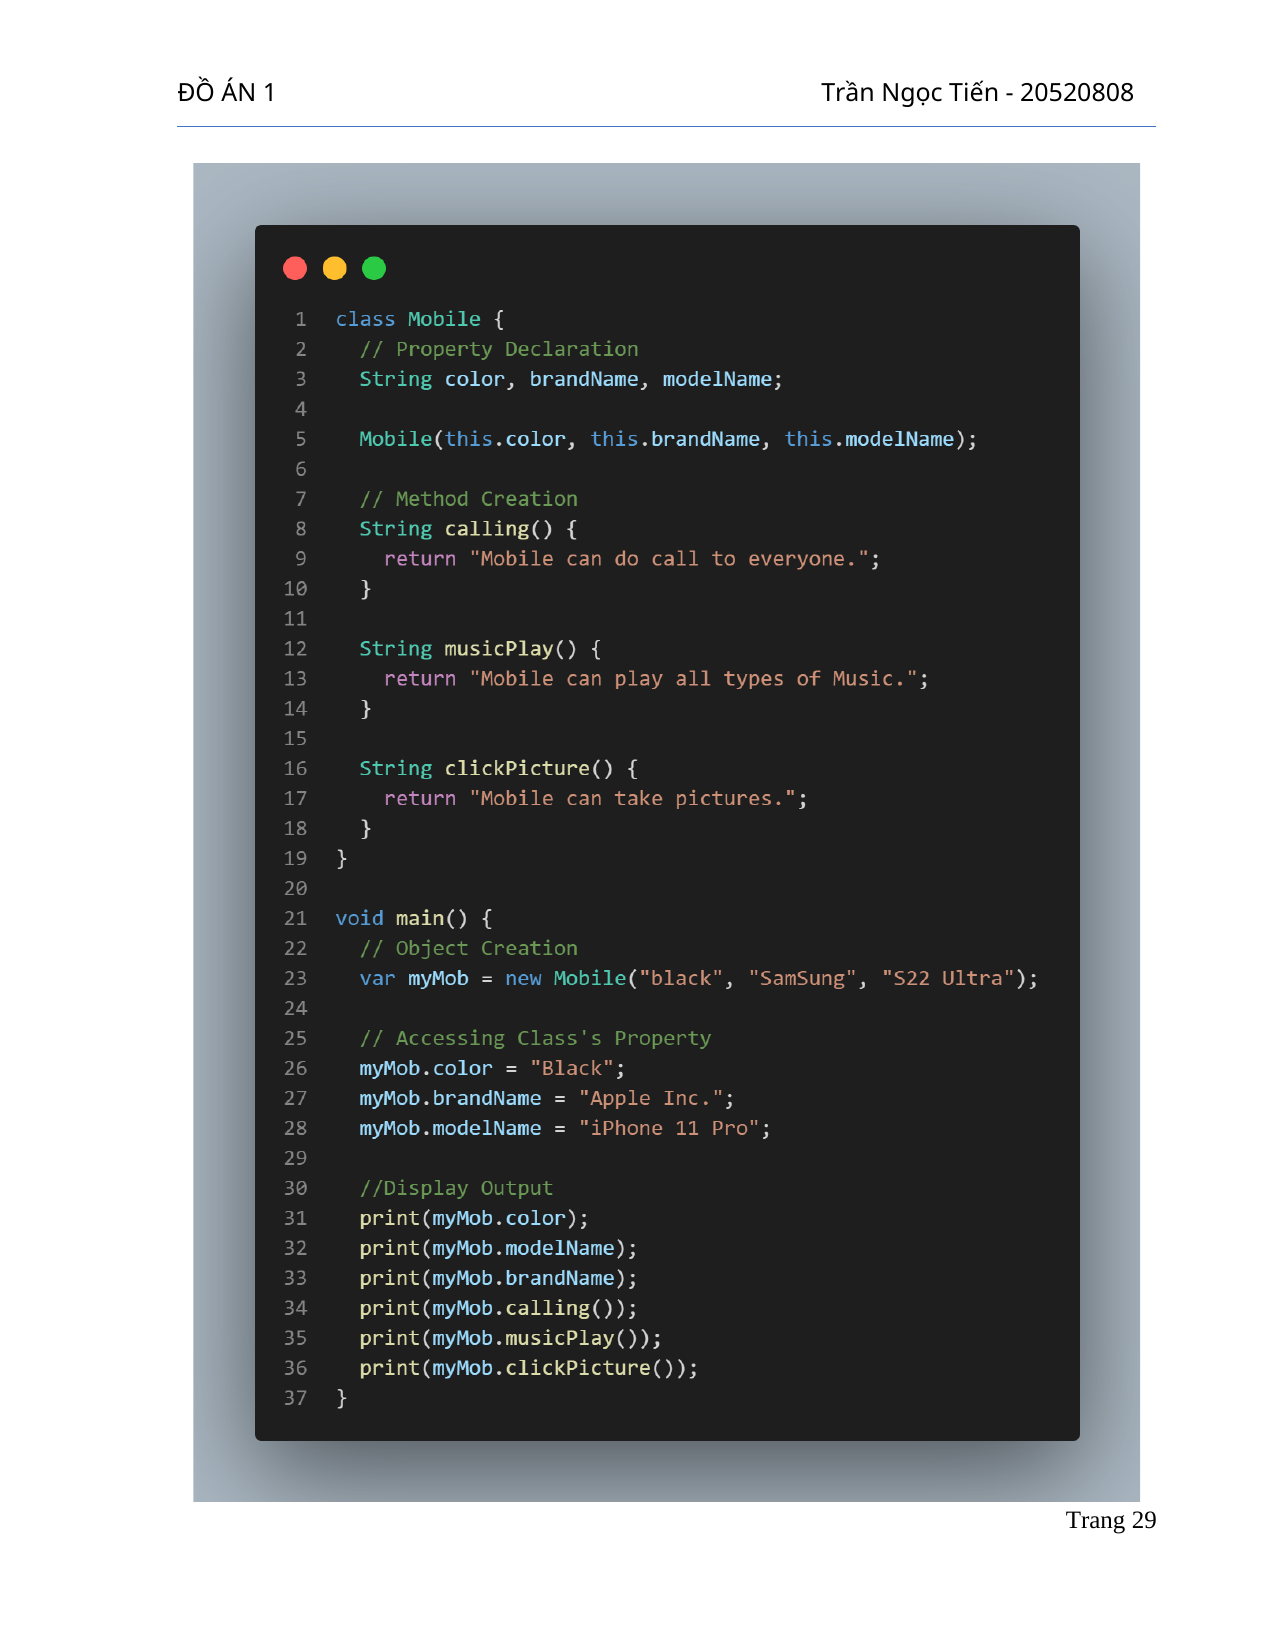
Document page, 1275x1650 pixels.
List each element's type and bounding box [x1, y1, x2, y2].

picture [193, 163, 1141, 1502]
